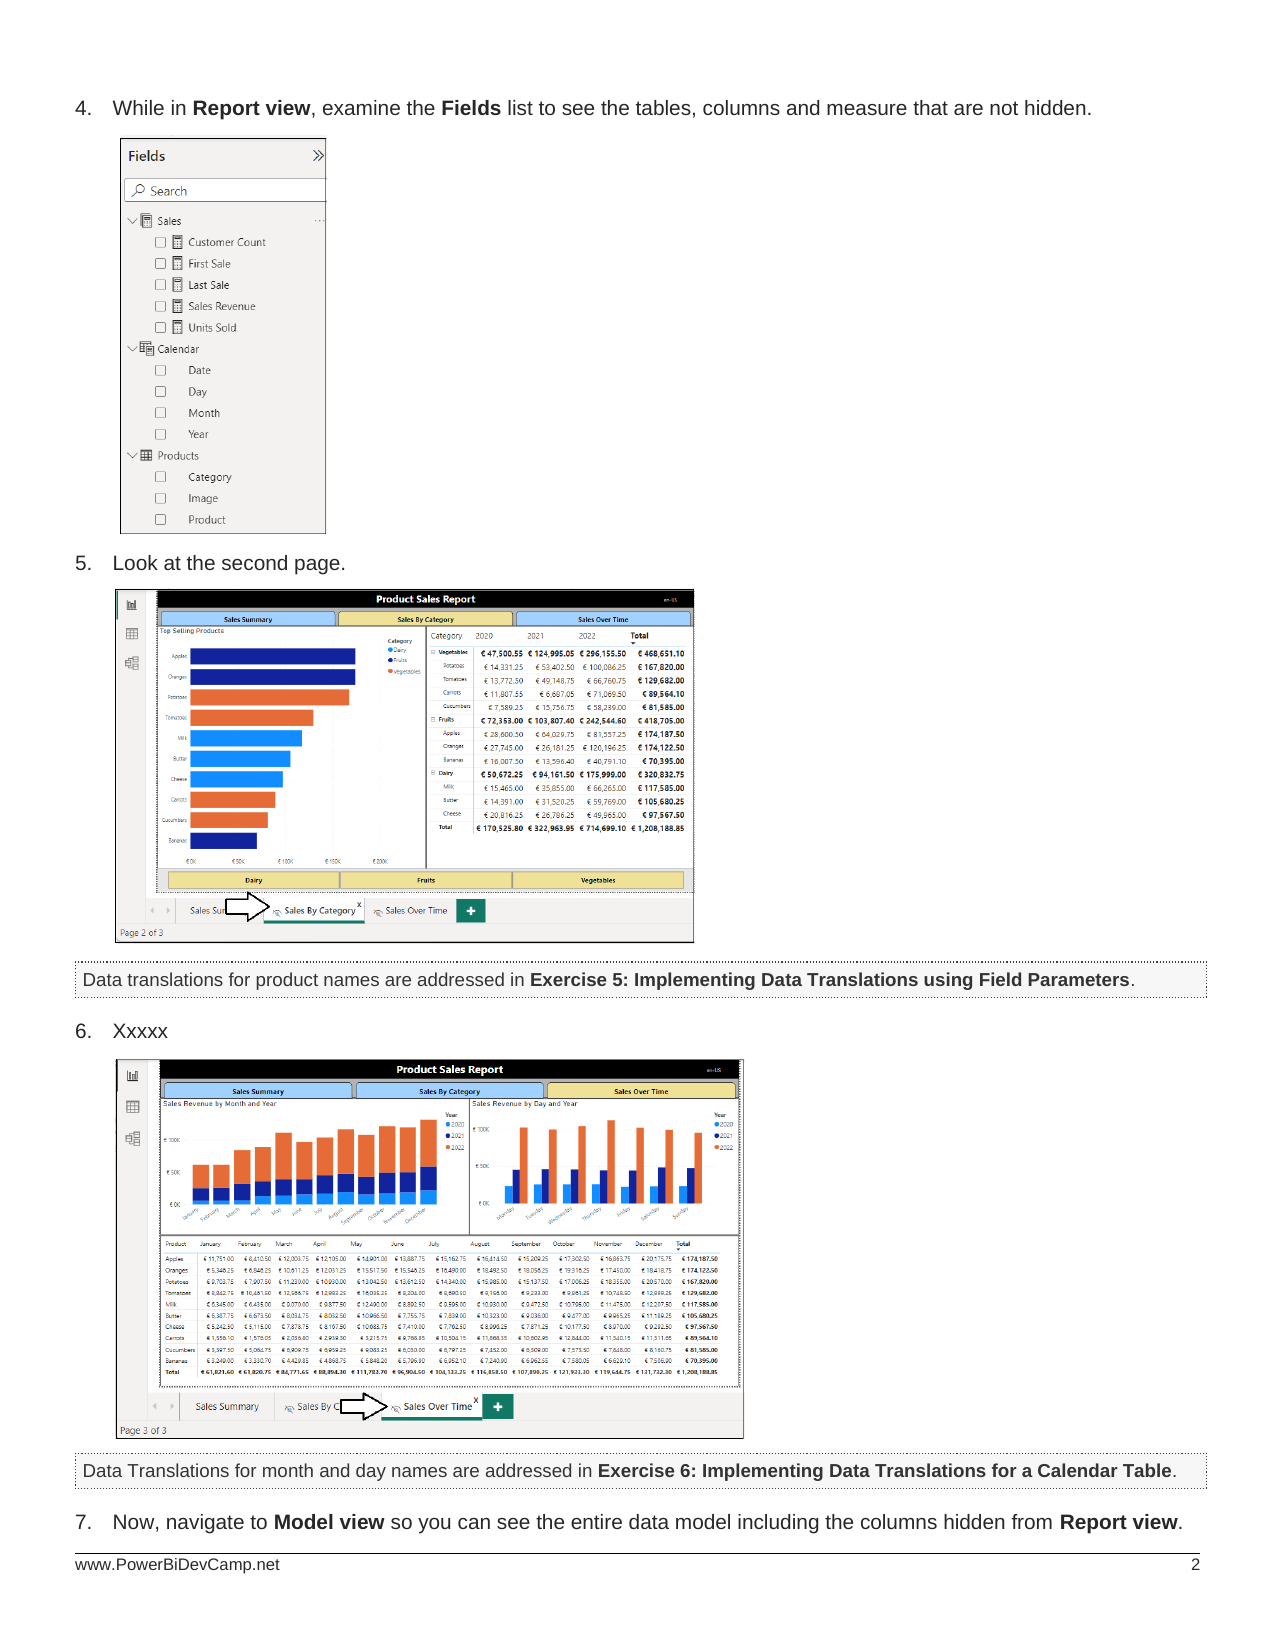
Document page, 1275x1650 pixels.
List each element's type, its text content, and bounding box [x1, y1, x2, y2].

picture [112, 132, 333, 538]
picture [112, 1055, 747, 1441]
text Look at the second page. [75, 550, 1200, 574]
text Now, navigate to Model view so you can see the entire data model including the columns hidden from Report view. [75, 1509, 1200, 1533]
text While in Report view, examine the Fields list to see the tables, columns and measure that are not hidden. [75, 96, 1200, 120]
text Data translations for product names are addressed in Exercise 5: Implementing Data Translations using Field Parameters. [75, 961, 1207, 998]
picture [112, 586, 698, 949]
text Data Translations for month and day names are addressed in Exercise 6: Implementing Data Translations for a Calendar Table. [75, 1453, 1207, 1489]
text Xxxxx [75, 1018, 1200, 1042]
